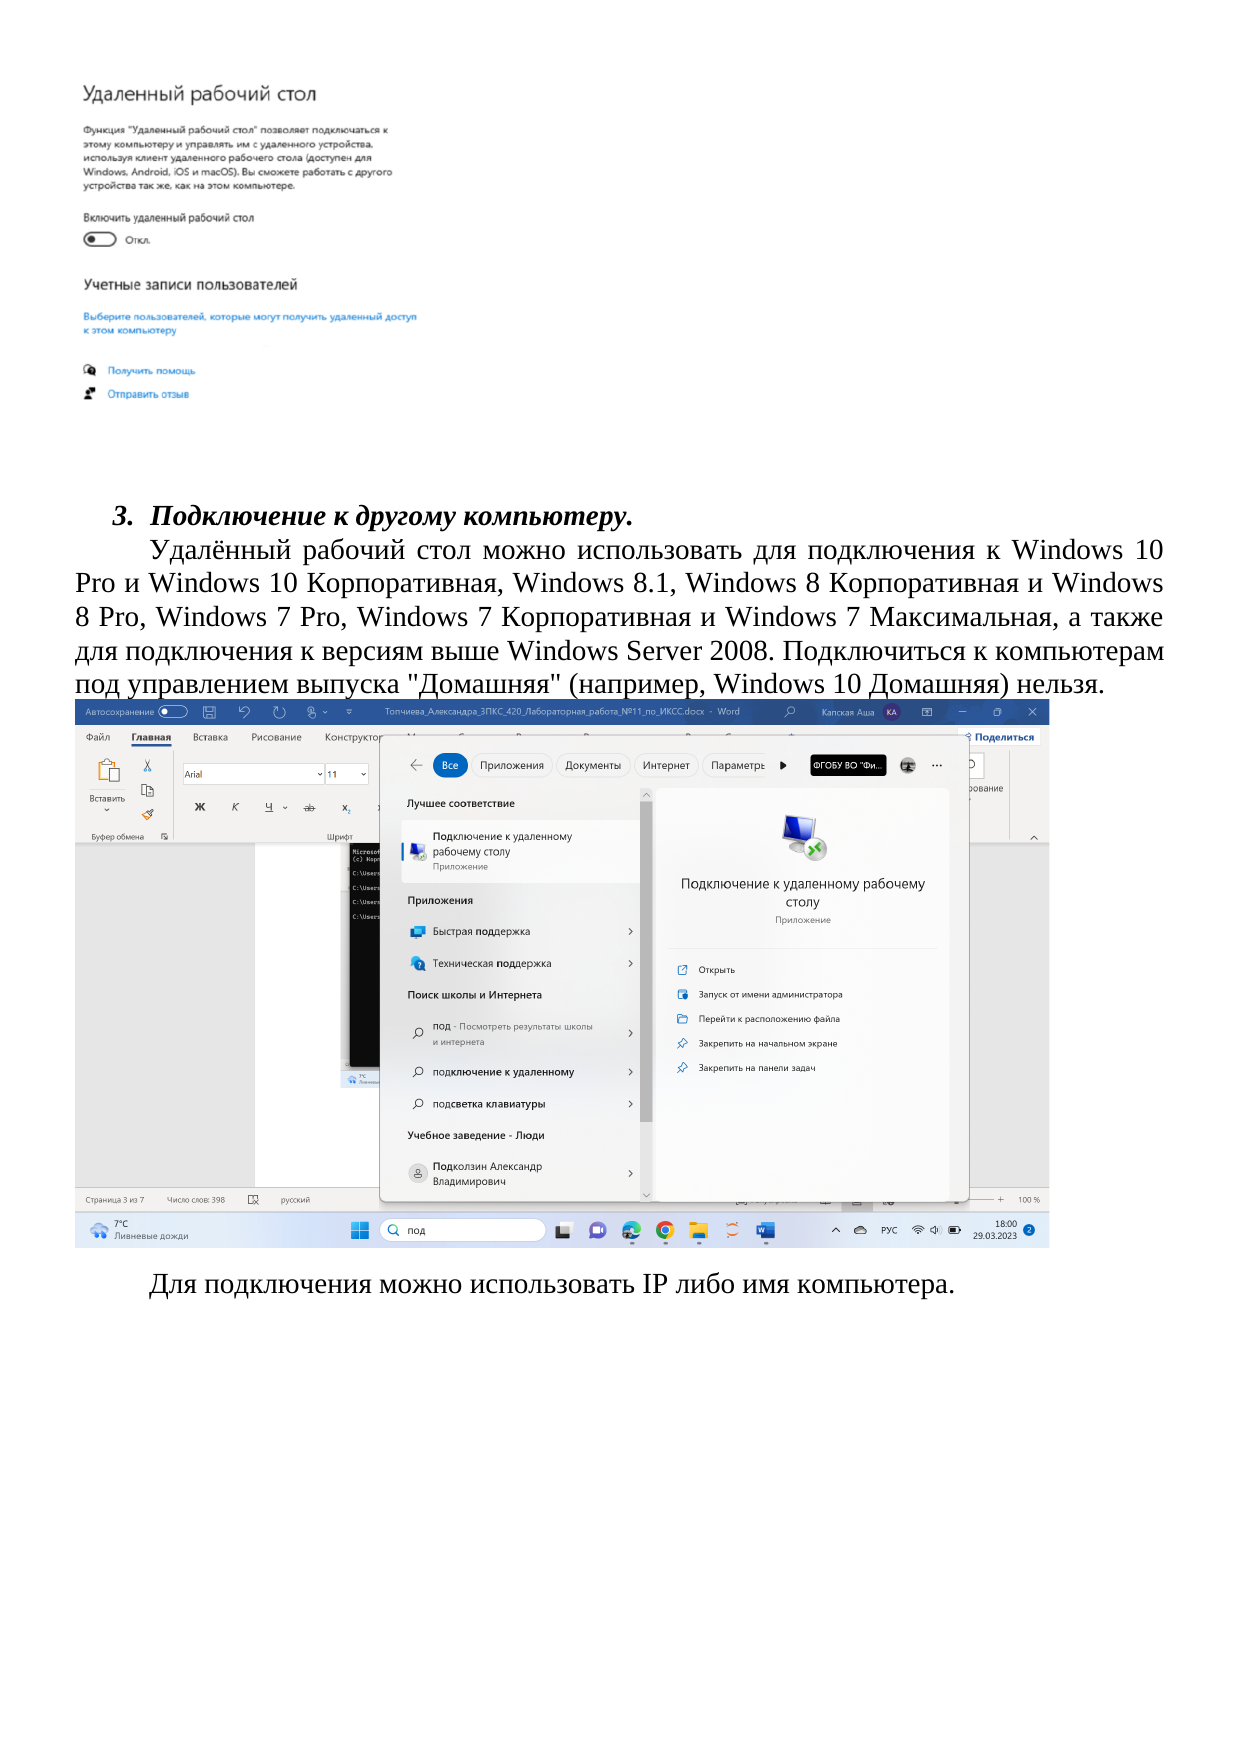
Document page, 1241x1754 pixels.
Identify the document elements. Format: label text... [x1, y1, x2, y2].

list Подключение к другому компьютеру. [112, 498, 1165, 532]
list Удалённый рабочий стол можно использовать для подключения к Windows 10 Pro и Windows 10 Корпоративная, Windows 8.1, Windows 8 Корпоративная и Windows 8 Pro, Windows 7 Pro, Windows 7 Корпоративная и Windows 7 Максимальная, а также для подключения к версиям выше Windows Server 2008. Подключиться к компьютерам под управлением выпуска "Домашняя" (например, Windows 10 Домашняя) нельзя. [75, 532, 1165, 700]
picture [75, 699, 1050, 1248]
text Для подключения можно использовать IP либо имя компьютера. [75, 1267, 1165, 1300]
picture [75, 75, 466, 430]
